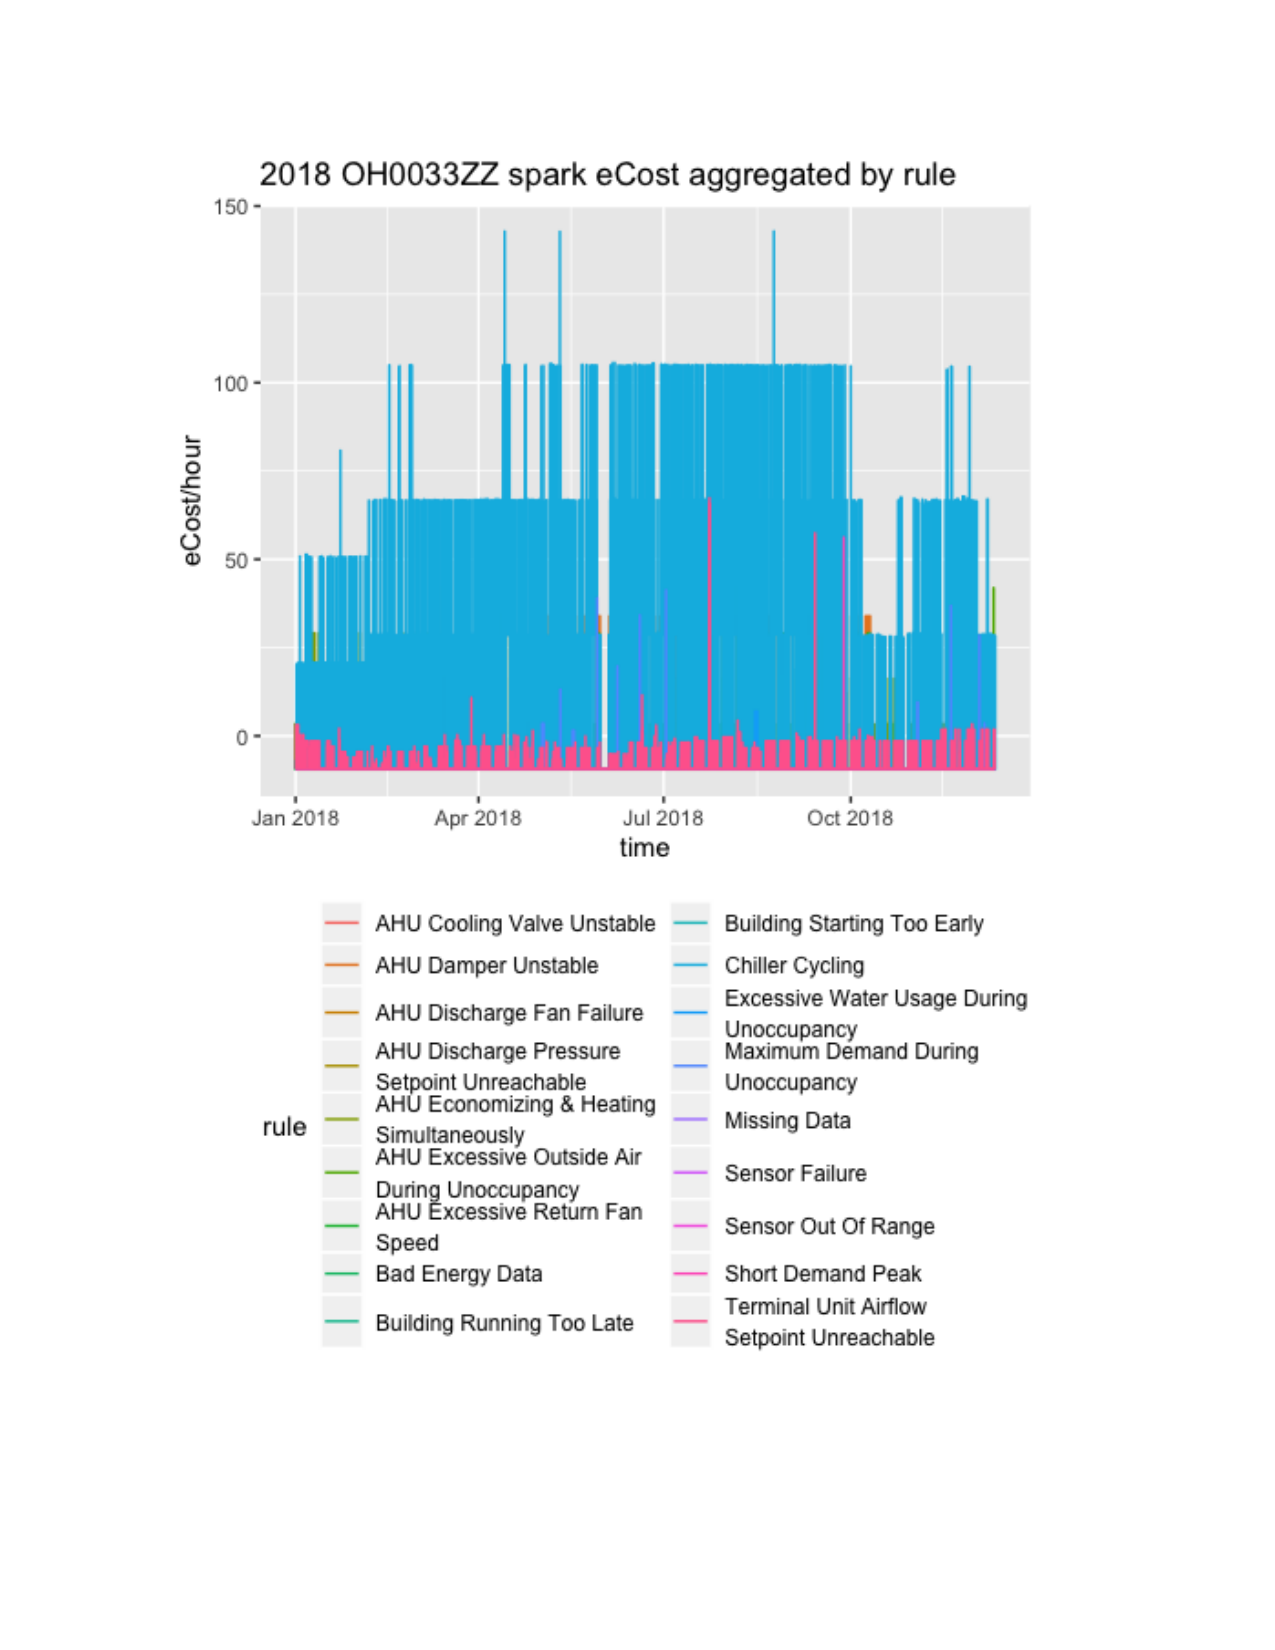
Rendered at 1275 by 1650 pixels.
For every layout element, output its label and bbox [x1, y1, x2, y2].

picture [168, 150, 1044, 1375]
